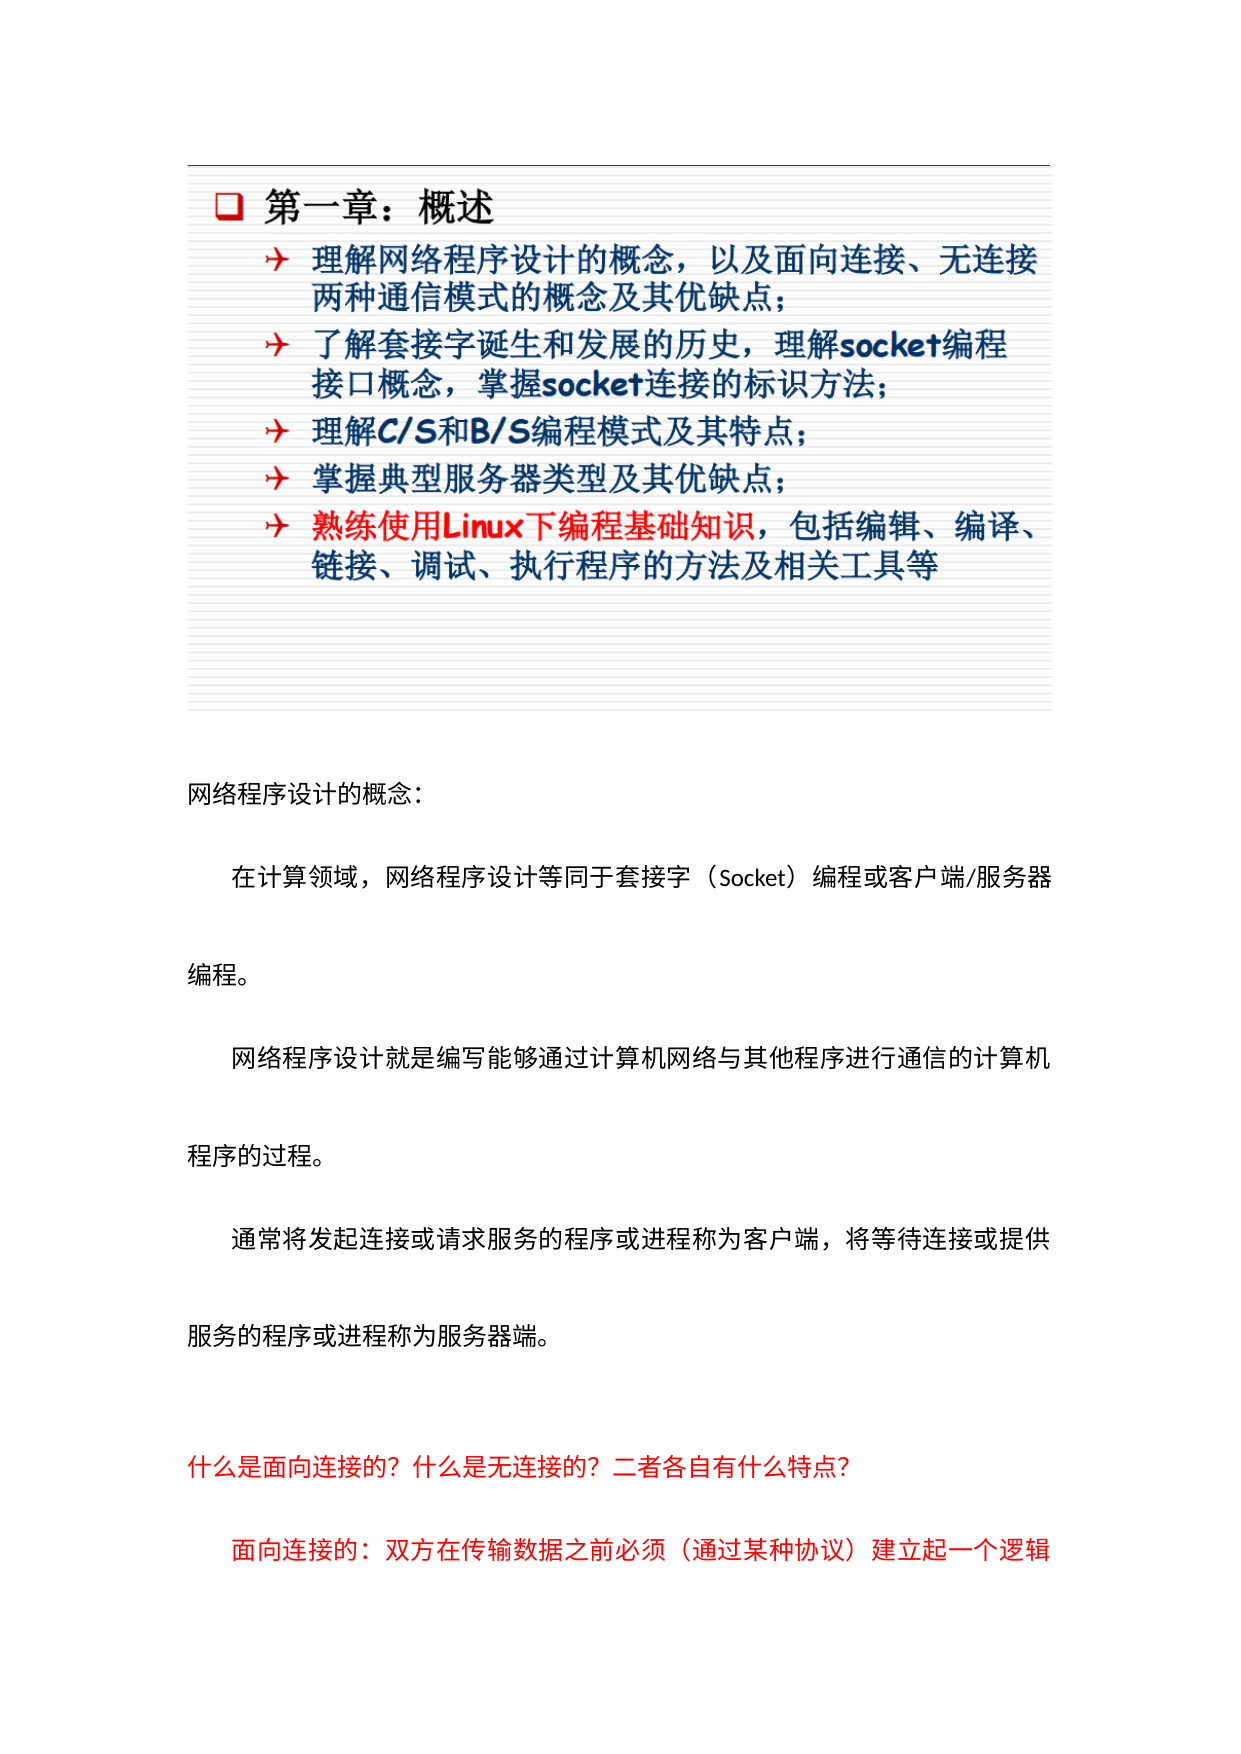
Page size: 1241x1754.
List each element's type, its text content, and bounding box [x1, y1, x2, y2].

text 通常将发起连接或请求服务的程序或进程称为客户端，将等待连接或提供服务的程序或进程称为服务器端。 [187, 1205, 1053, 1367]
text 网络程序设计就是编写能够通过计算机网络与其他程序进行通信的计算机程序的过程。 [187, 1024, 1053, 1187]
picture [187, 165, 1052, 712]
text 什么是面向连接的？什么是无连接的？二者各自有什么特点？ [187, 1433, 1053, 1498]
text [187, 1516, 1053, 1581]
text 在计算领域，网络程序设计等同于套接字（Socket）编程或客户端/服务器编程。 [187, 843, 1053, 1006]
text 网络程序设计的概念： [187, 760, 1053, 825]
